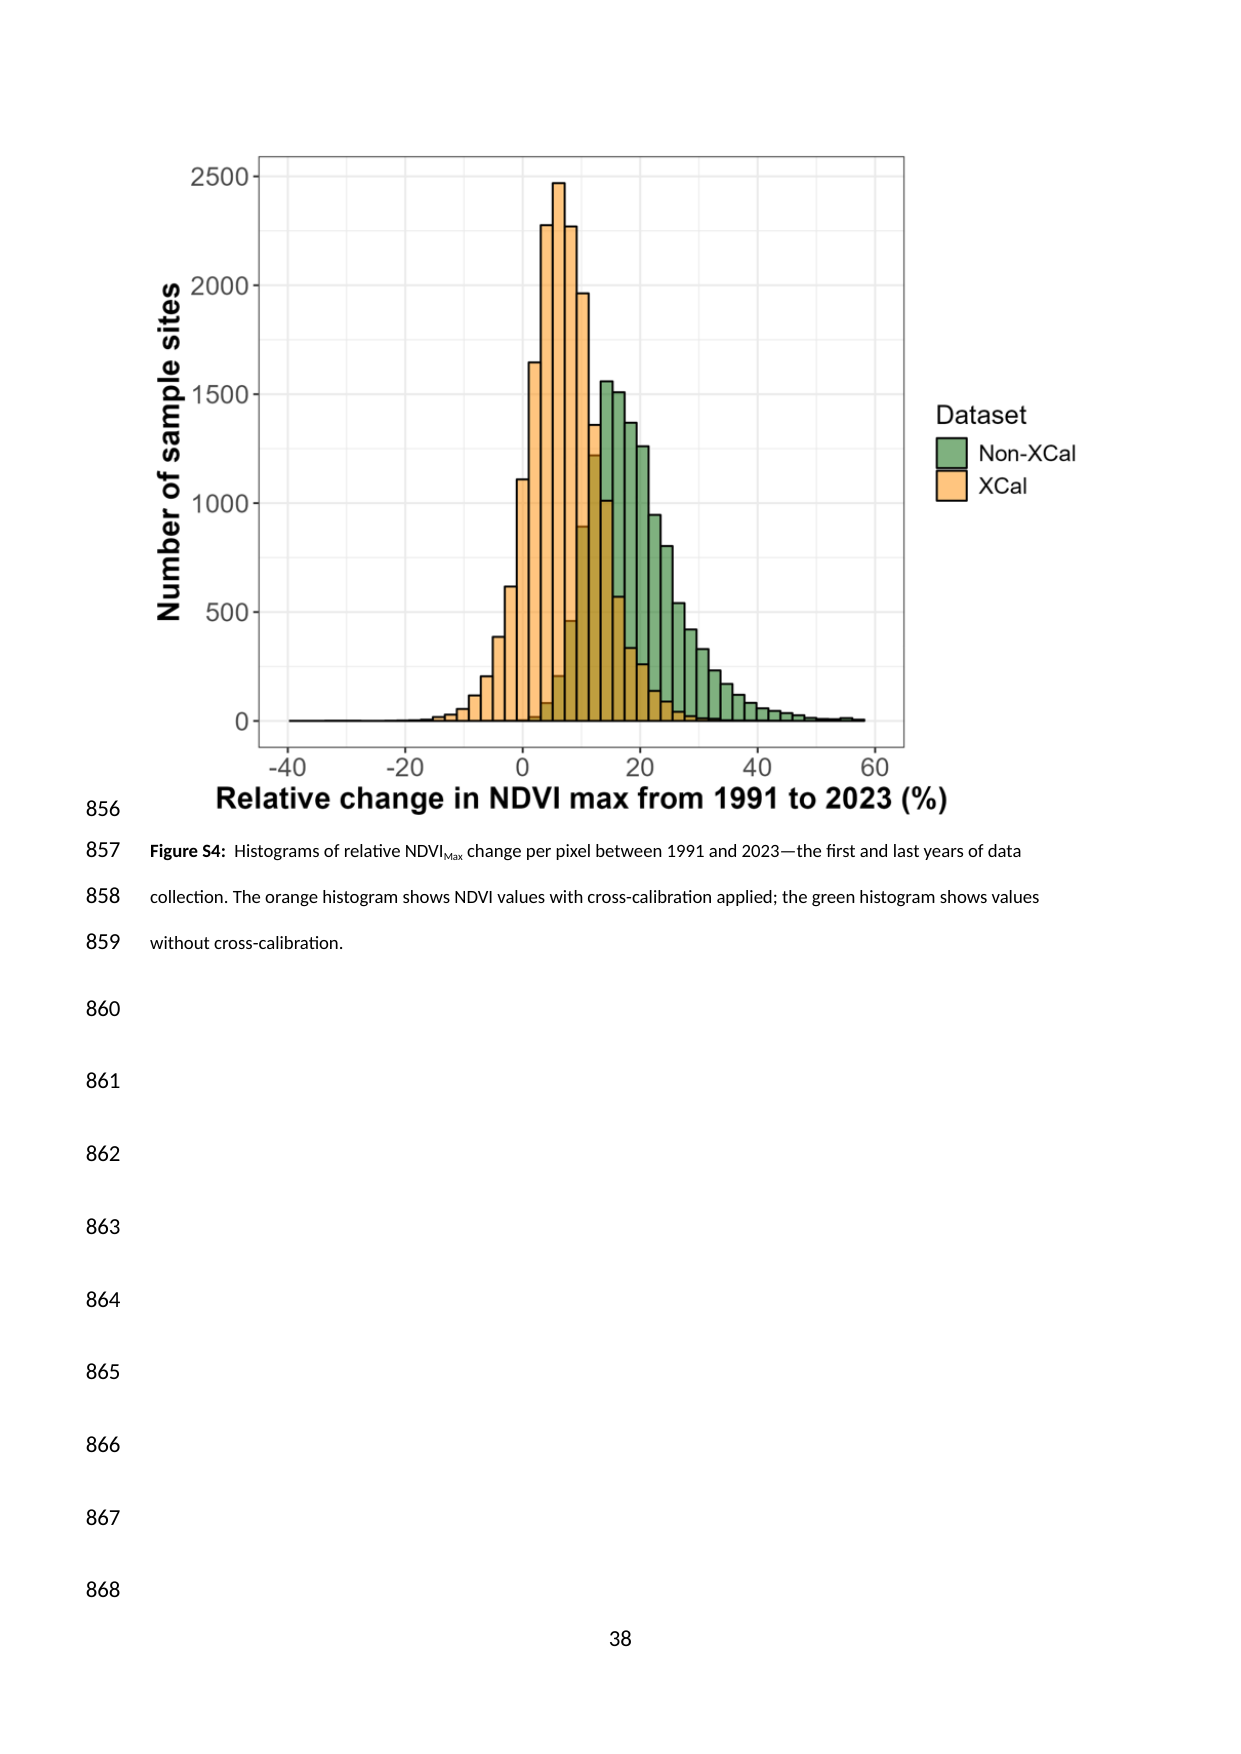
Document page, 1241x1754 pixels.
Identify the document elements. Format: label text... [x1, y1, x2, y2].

text Figure S4: Histograms of relative NDVIMax change per pixel between 1991 and 2023—the first and last years of data collection. The orange histogram shows NDVI values with cross-calibration applied; the green histogram shows values without cross-calibration. [150, 817, 1090, 954]
picture [150, 150, 1091, 817]
